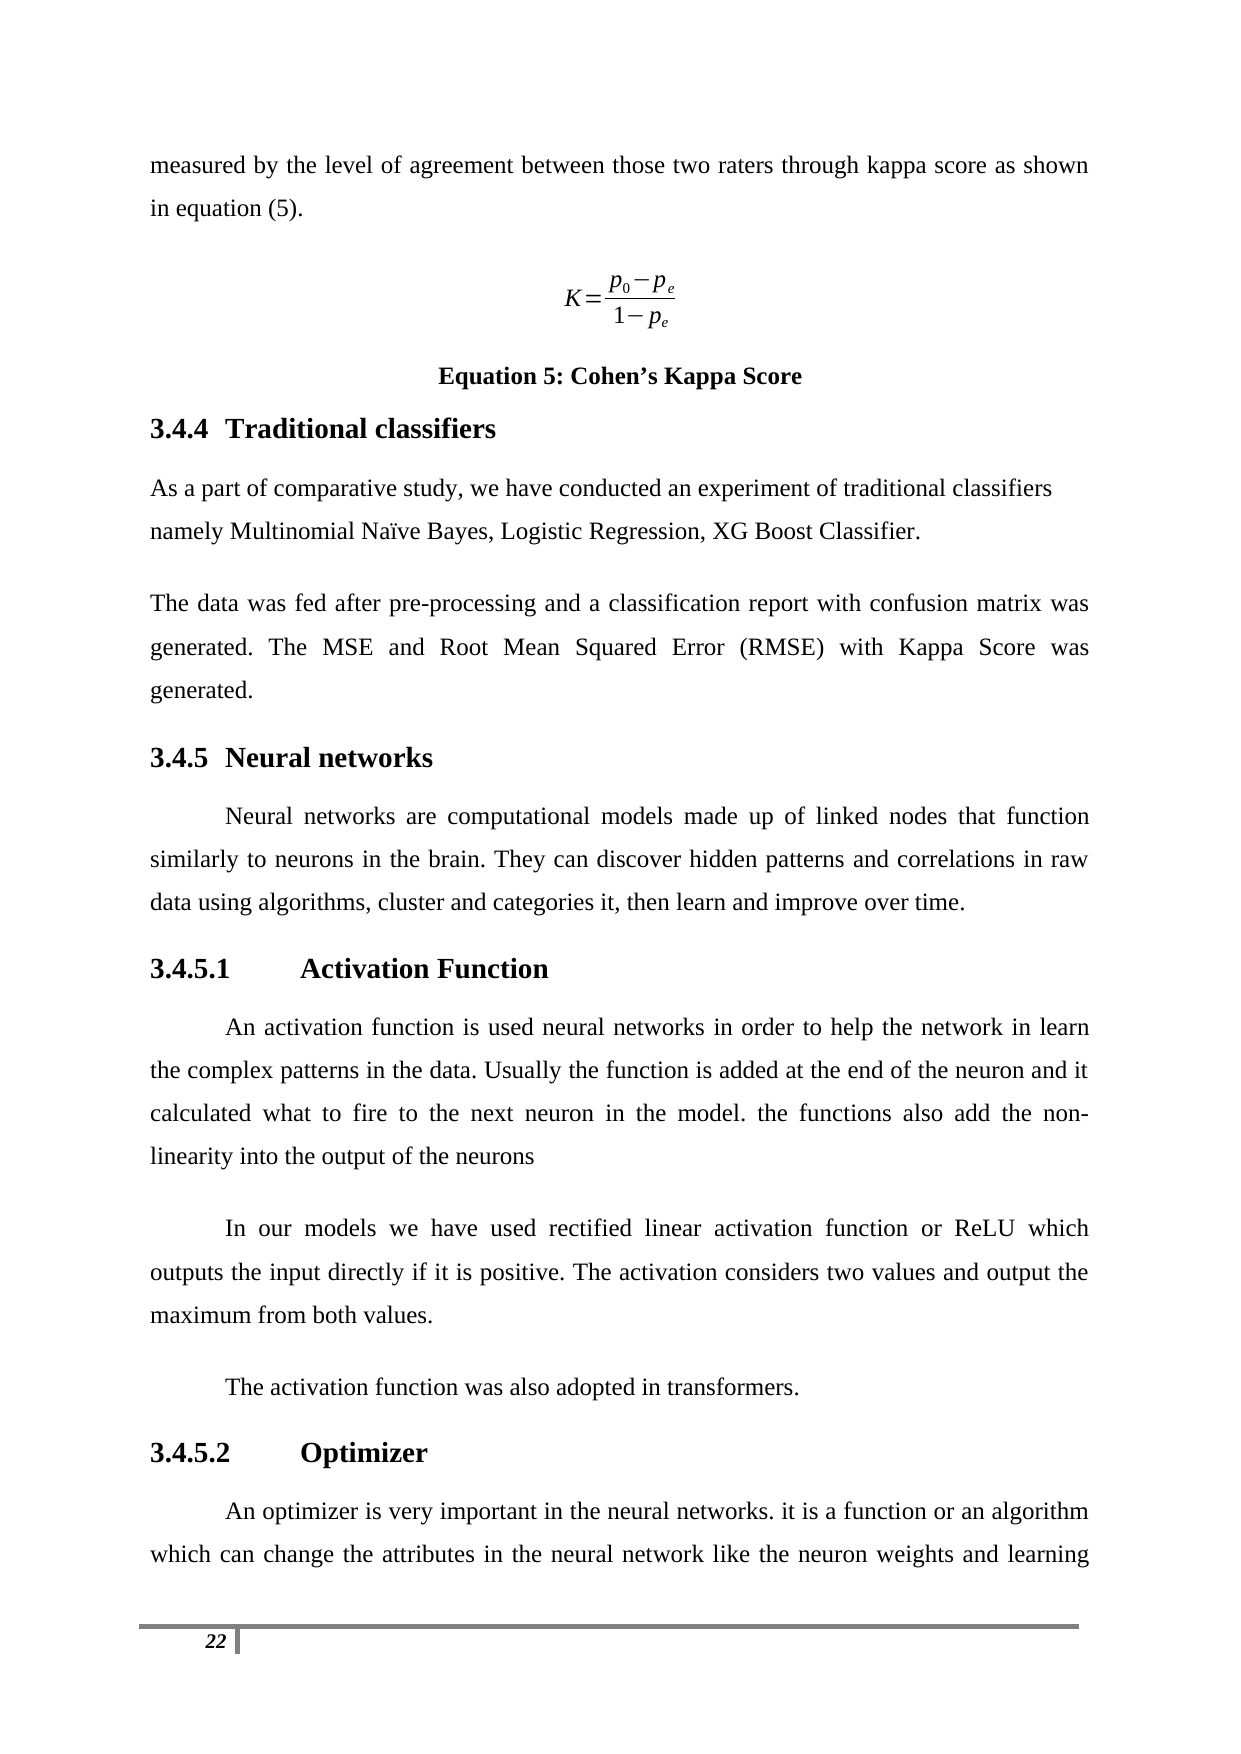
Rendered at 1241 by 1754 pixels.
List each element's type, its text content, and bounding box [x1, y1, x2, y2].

text The activation function was also adopted in transformers. [150, 1372, 1090, 1401]
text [150, 150, 1090, 222]
subtitle Traditional classifiers [150, 419, 1090, 444]
text Neural networks are computational models made up of linked nodes that function similarly to neurons in the brain. They can discover hidden patterns and correlations in raw data using algorithms, cluster and categories it, then learn and improve over time. [150, 801, 1090, 916]
text As a part of comparative study, we have conducted an experiment of traditional classifiers namely Multinomial Naïve Bayes, Logistic Regression, XG Boost Classifier. [150, 473, 1090, 545]
text An activation function is used neural networks in order to help the network in learn the complex patterns in the data. Usually the function is added at the end of the neuron and it calculated what to fire to the next neuron in the model. the functions also add the non-linearity into the output of the neurons [150, 1012, 1090, 1170]
text In our models we have used rectified linear activation function or ReLU which outputs the input directly if it is positive. The activation considers two values and output the maximum from both values. [150, 1213, 1090, 1328]
text Equation 5: Cohen’s Kappa Score [150, 361, 1090, 390]
text The data was fed after pre-processing and a classification report with confusion matrix was generated. The MSE and Root Mean Squared Error (RMSE) with Kappa Score was generated. [150, 588, 1090, 703]
subtitle Optimizer [150, 1444, 1090, 1467]
subtitle Neural networks [150, 747, 1090, 772]
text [150, 1496, 1090, 1568]
subtitle Activation Function [150, 960, 1090, 983]
